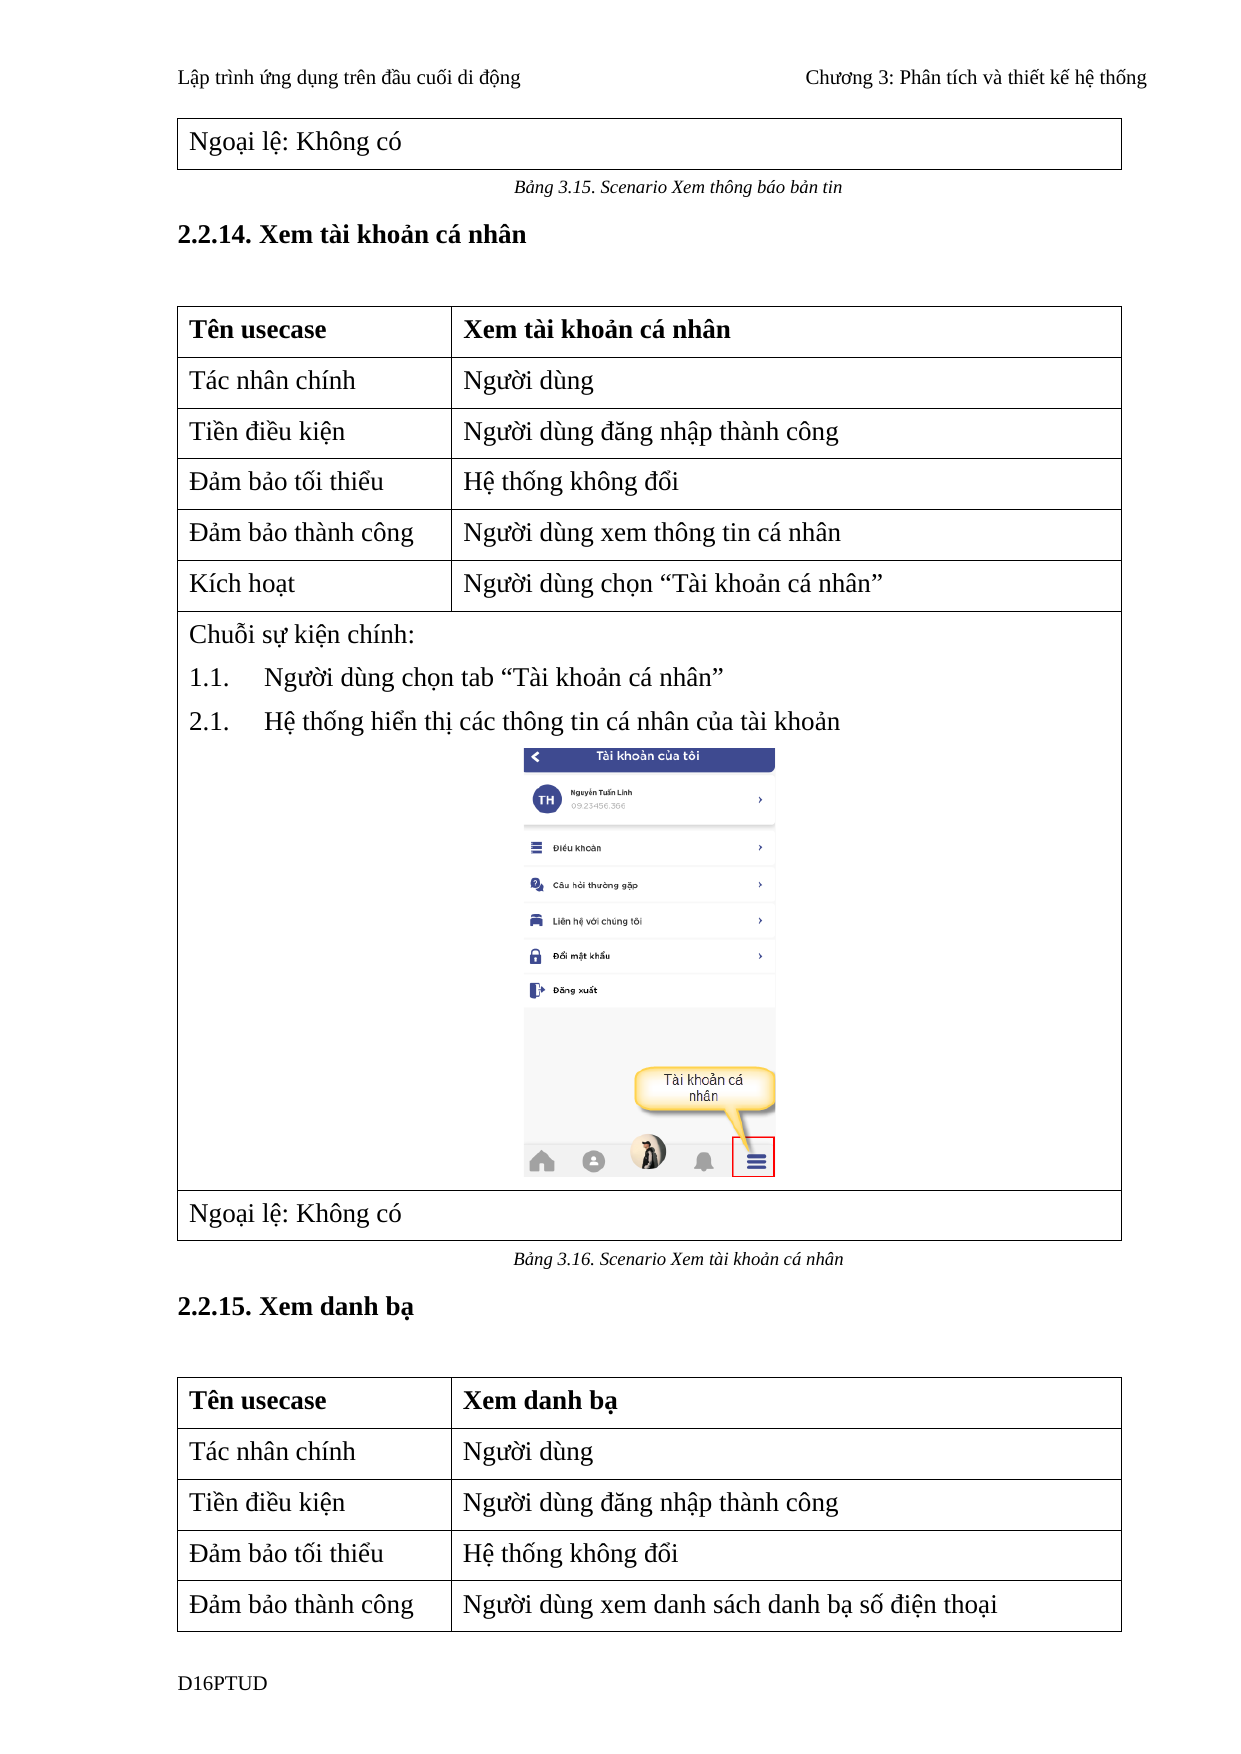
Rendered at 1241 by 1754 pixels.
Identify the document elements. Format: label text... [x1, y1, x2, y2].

table_cell Tác nhân chính [178, 1429, 451, 1479]
table_cell Người dùng đăng nhập thành công [452, 1480, 1121, 1529]
table_cell Tiền điều kiện [178, 409, 451, 458]
subtitle Xem tài khoản cá nhân [177, 219, 1122, 250]
table_cell Đảm bảo tối thiểu [178, 459, 451, 509]
table_cell Người dùng xem danh sách danh bạ số điện thoại [452, 1581, 1121, 1631]
table_cell Kích hoạt [178, 561, 451, 611]
table_cell Người dùng [452, 358, 1121, 407]
table_cell Hệ thống không đổi [452, 1531, 1121, 1580]
table_cell Người dùng đăng nhập thành công [452, 409, 1121, 458]
table_header Xem danh bạ [452, 1378, 1121, 1428]
table_cell Người dùng [452, 1429, 1121, 1479]
table_cell Đảm bảo thành công [178, 1581, 451, 1631]
subtitle Xem danh bạ [177, 1290, 1122, 1321]
table_cell Đảm bảo thành công [178, 510, 451, 560]
table_cell Tiền điều kiện [178, 1480, 451, 1529]
table_cell Người dùng chọn “Tài khoản cá nhân” [452, 561, 1121, 611]
table_cell Người dùng xem thông tin cá nhân [452, 510, 1121, 560]
table_header Tên usecase [178, 1378, 451, 1428]
table_cell Tác nhân chính [178, 358, 451, 407]
table_cell Ngoại lệ: Không có [178, 1191, 1121, 1240]
table_cell Ngoại lệ: Không có [178, 119, 1121, 169]
table_cell Hệ thống không đổi [452, 459, 1121, 509]
picture [523, 748, 776, 1177]
table_cell Chuỗi sự kiện chính: Người dùng chọn tab “Tài khoản cá nhân” Hệ thống hiển thị các thông tin cá nhân của tài khoản [178, 612, 1121, 1189]
table_header Xem tài khoản cá nhân [452, 307, 1121, 357]
table_cell Đảm bảo tối thiểu [178, 1531, 451, 1580]
table_header Tên usecase [178, 307, 451, 357]
